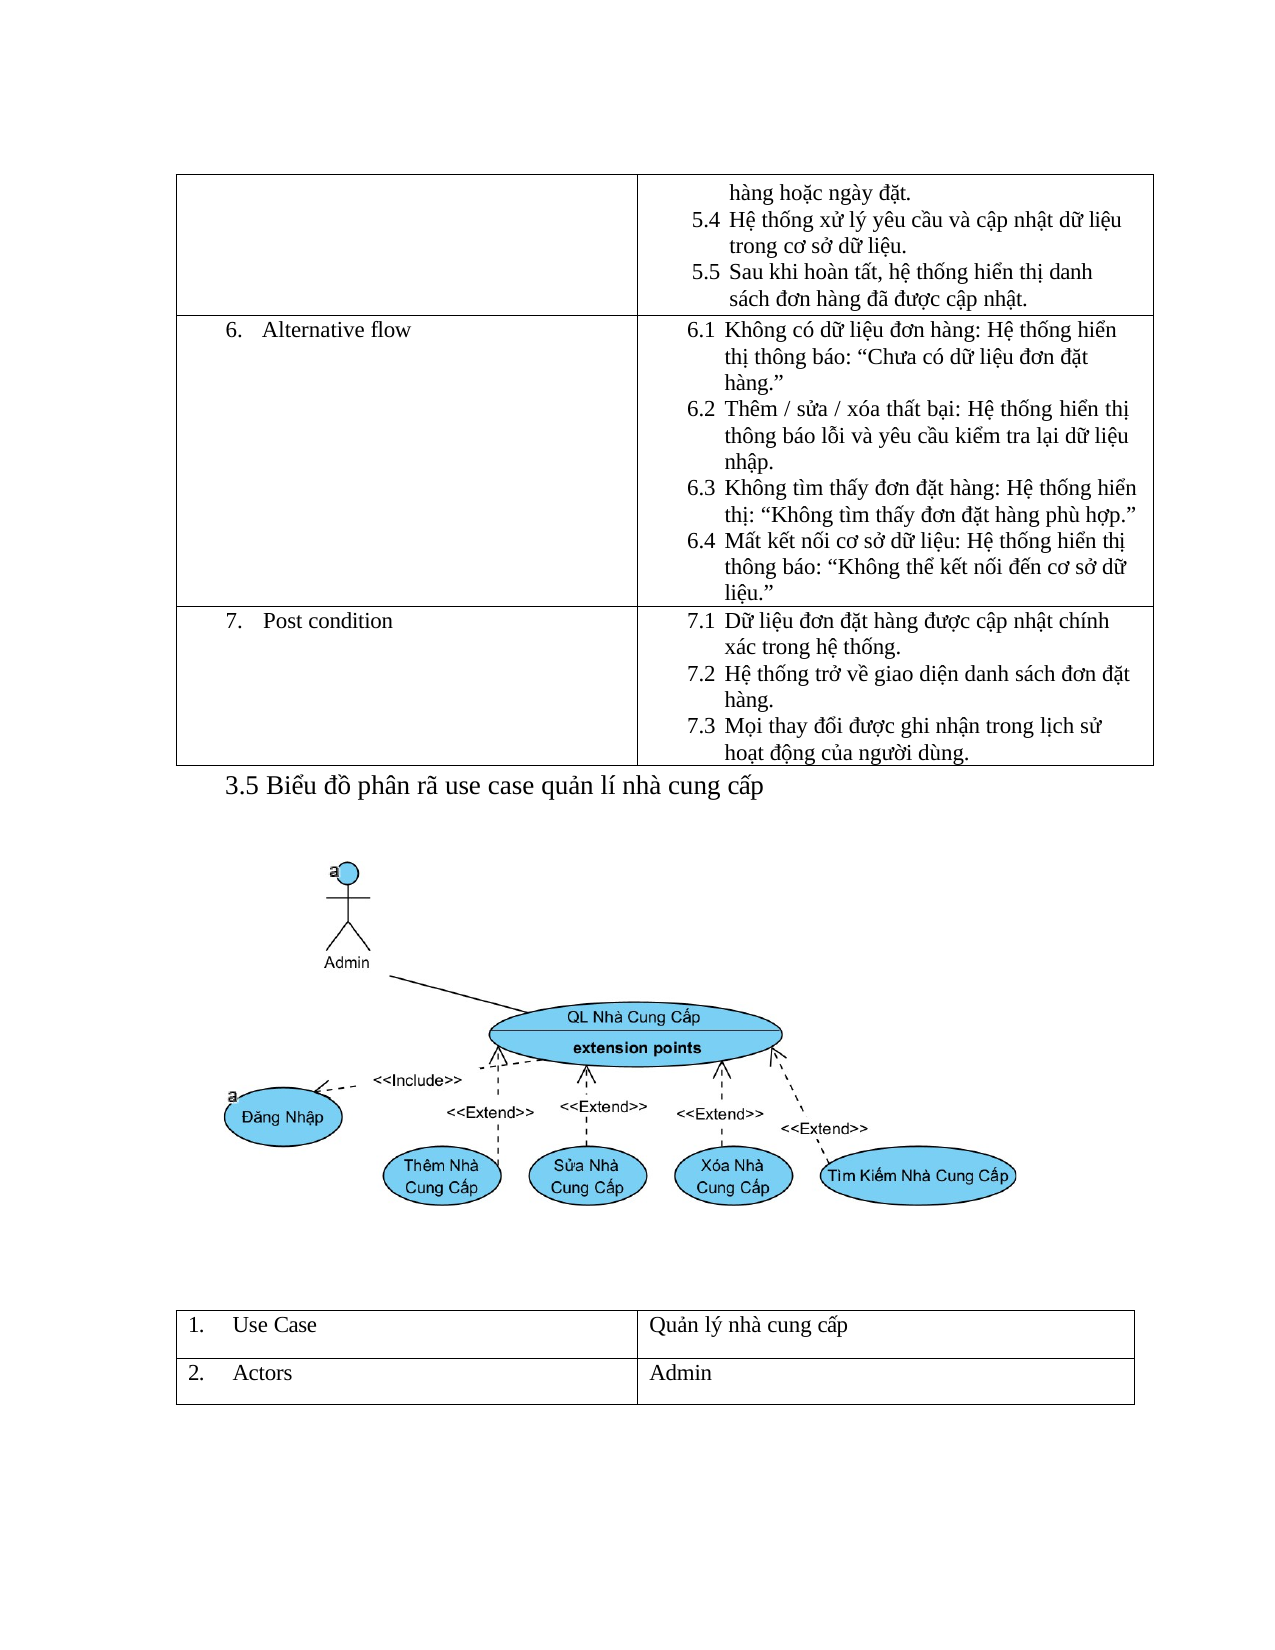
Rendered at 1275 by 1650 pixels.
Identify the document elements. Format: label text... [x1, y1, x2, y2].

table_header [177, 175, 637, 315]
table_cell 2. Actors [177, 1359, 637, 1404]
list Biểu đồ phân rã use case quản lí nhà cung cấp [225, 769, 1162, 800]
table_cell 6. Alternative flow [177, 316, 637, 606]
table_header 1. Use Case [177, 1311, 637, 1357]
picture [223, 861, 1017, 1206]
table_cell Admin [638, 1359, 1134, 1404]
table_cell 7. Post condition [177, 607, 637, 765]
table_cell Dữ liệu đơn đặt hàng được cập nhật chính xác trong hệ thống. Hệ thống trở về giao diện danh sách đơn đặt hàng. Mọi thay đổi được ghi nhận trong lịch sử hoạt động của người dùng. [638, 607, 1153, 765]
table_header hàng hoặc ngày đặt. 5.4 Hệ thống xử lý yêu cầu và cập nhật dữ liệu trong cơ sở dữ liệu. 5.5 Sau khi hoàn tất, hệ thống hiển thị danh sách đơn hàng đã được cập nhật. [638, 175, 1153, 315]
table_cell Không có dữ liệu đơn hàng: Hệ thống hiển thị thông báo: “Chưa có dữ liệu đơn đặt hàng.” Thêm / sửa / xóa thất bại: Hệ thống hiển thị thông báo lỗi và yêu cầu kiểm tra lại dữ liệu nhập. Không tìm thấy đơn đặt hàng: Hệ thống hiển thị: “Không tìm thấy đơn đặt hàng phù hợp.” Mất kết nối cơ sở dữ liệu: Hệ thống hiển thị thông báo: “Không thể kết nối đến cơ sở dữ liệu.” [638, 316, 1153, 606]
table_header Quản lý nhà cung cấp [638, 1311, 1134, 1357]
